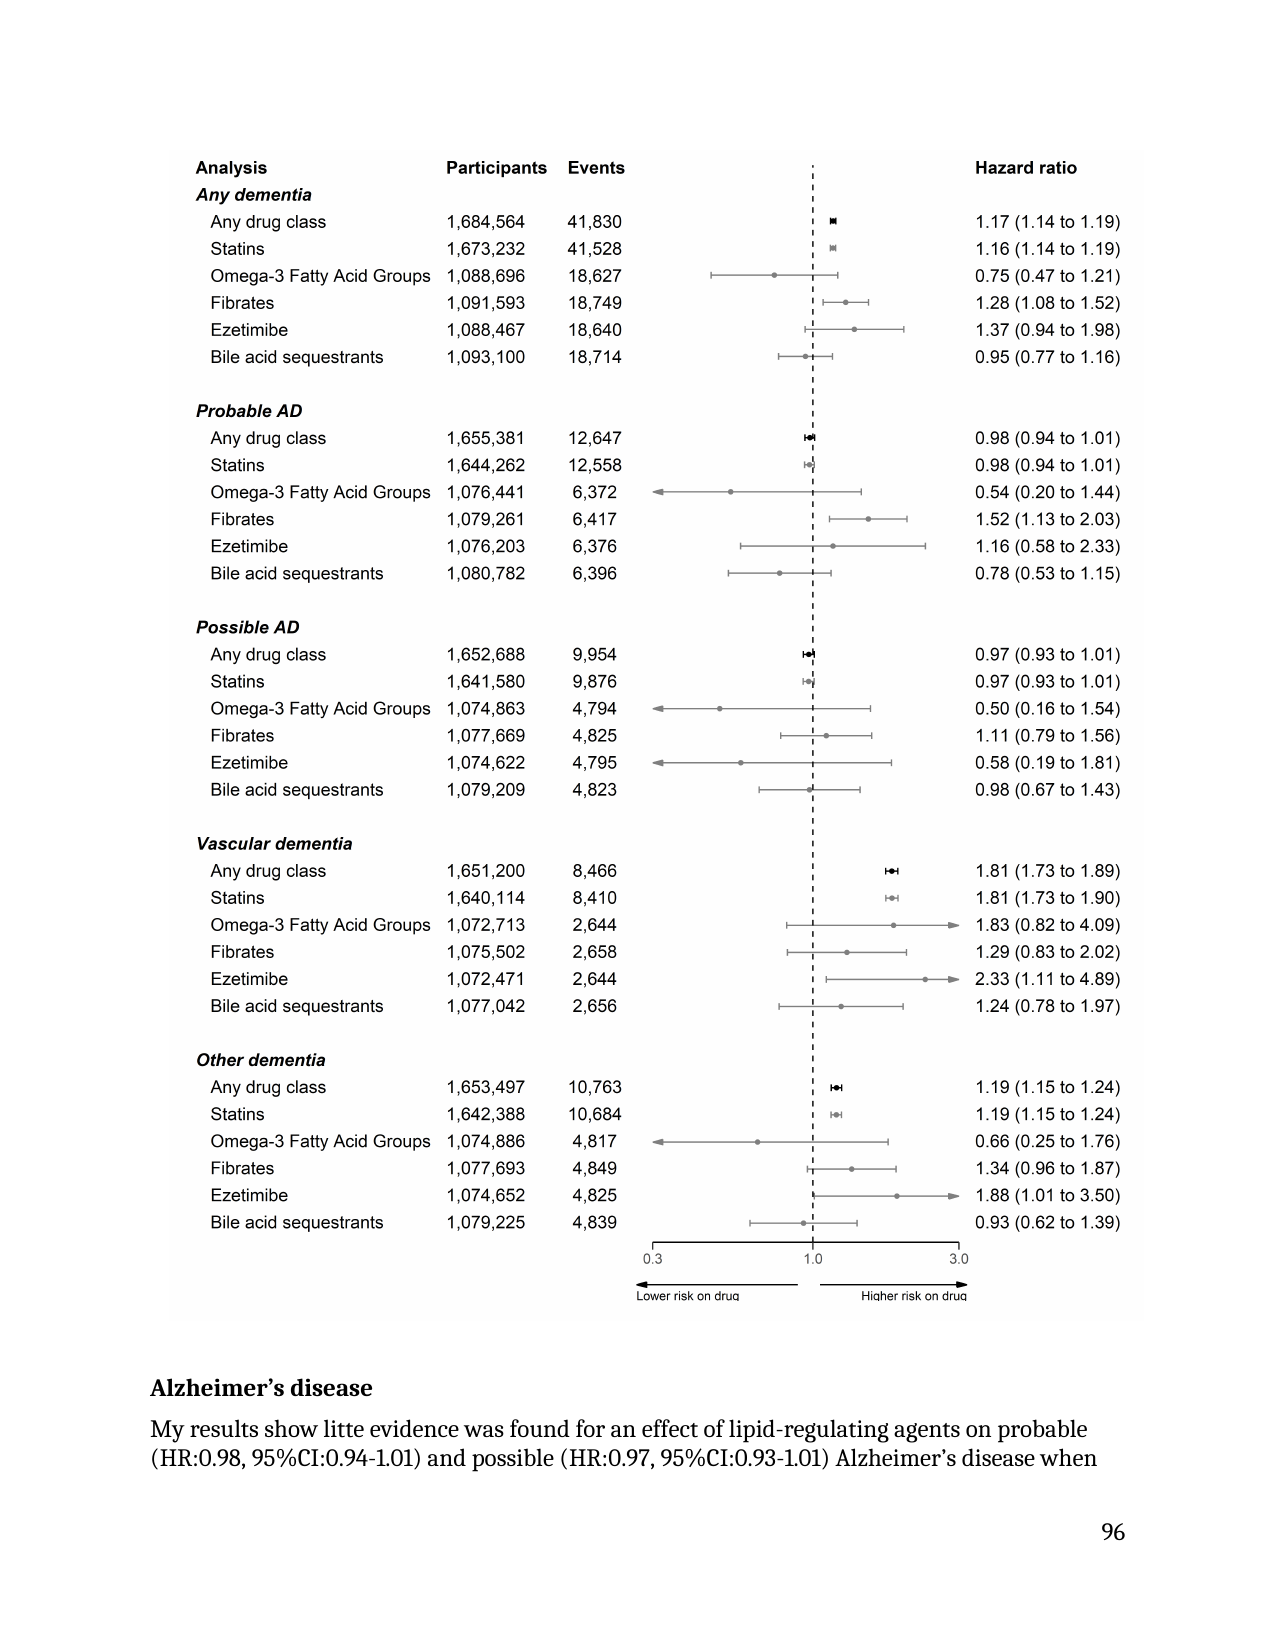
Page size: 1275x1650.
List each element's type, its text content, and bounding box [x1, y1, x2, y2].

text Alzheimer’s disease [150, 1374, 1125, 1403]
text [150, 1415, 1125, 1473]
picture [168, 150, 1144, 1321]
